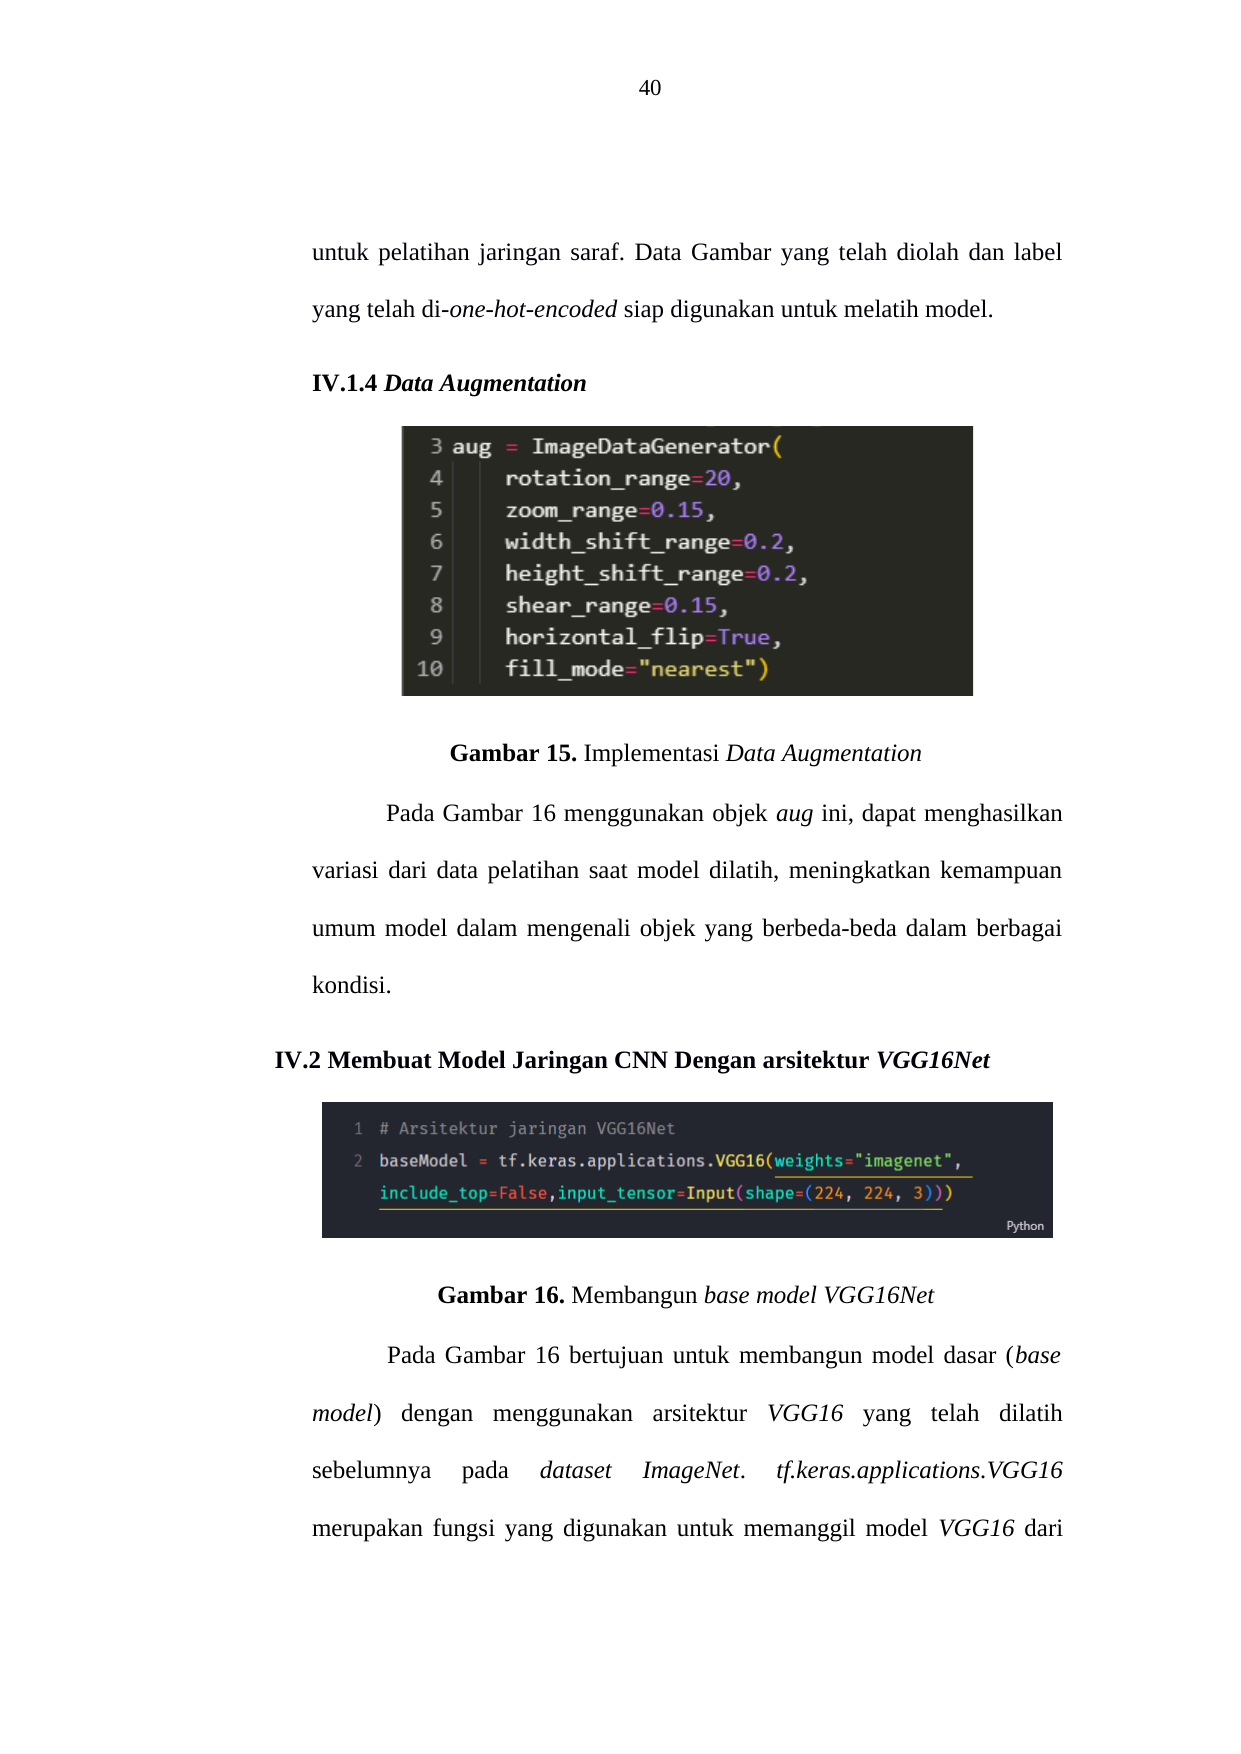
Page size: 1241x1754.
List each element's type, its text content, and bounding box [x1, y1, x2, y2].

text Gambar 15. Implementasi Data Augmentation [311, 738, 1063, 767]
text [312, 237, 1063, 323]
text Gambar 16. Membangun base model VGG16Net [311, 1281, 1063, 1309]
text Pada Gambar 16 menggunakan objek aug ini, dapat menghasilkan variasi dari data pelatihan saat model dilatih, meningkatkan kemampuan umum model dalam mengenali objek yang berbeda-beda dalam berbagai kondisi. [312, 798, 1063, 999]
subtitle Membuat Model Jaringan CNN Dengan arsitektur VGG16Net [274, 1045, 1063, 1073]
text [312, 1340, 1063, 1542]
picture [401, 426, 974, 696]
subtitle Data Augmentation [312, 368, 1063, 397]
picture [322, 1102, 1053, 1238]
